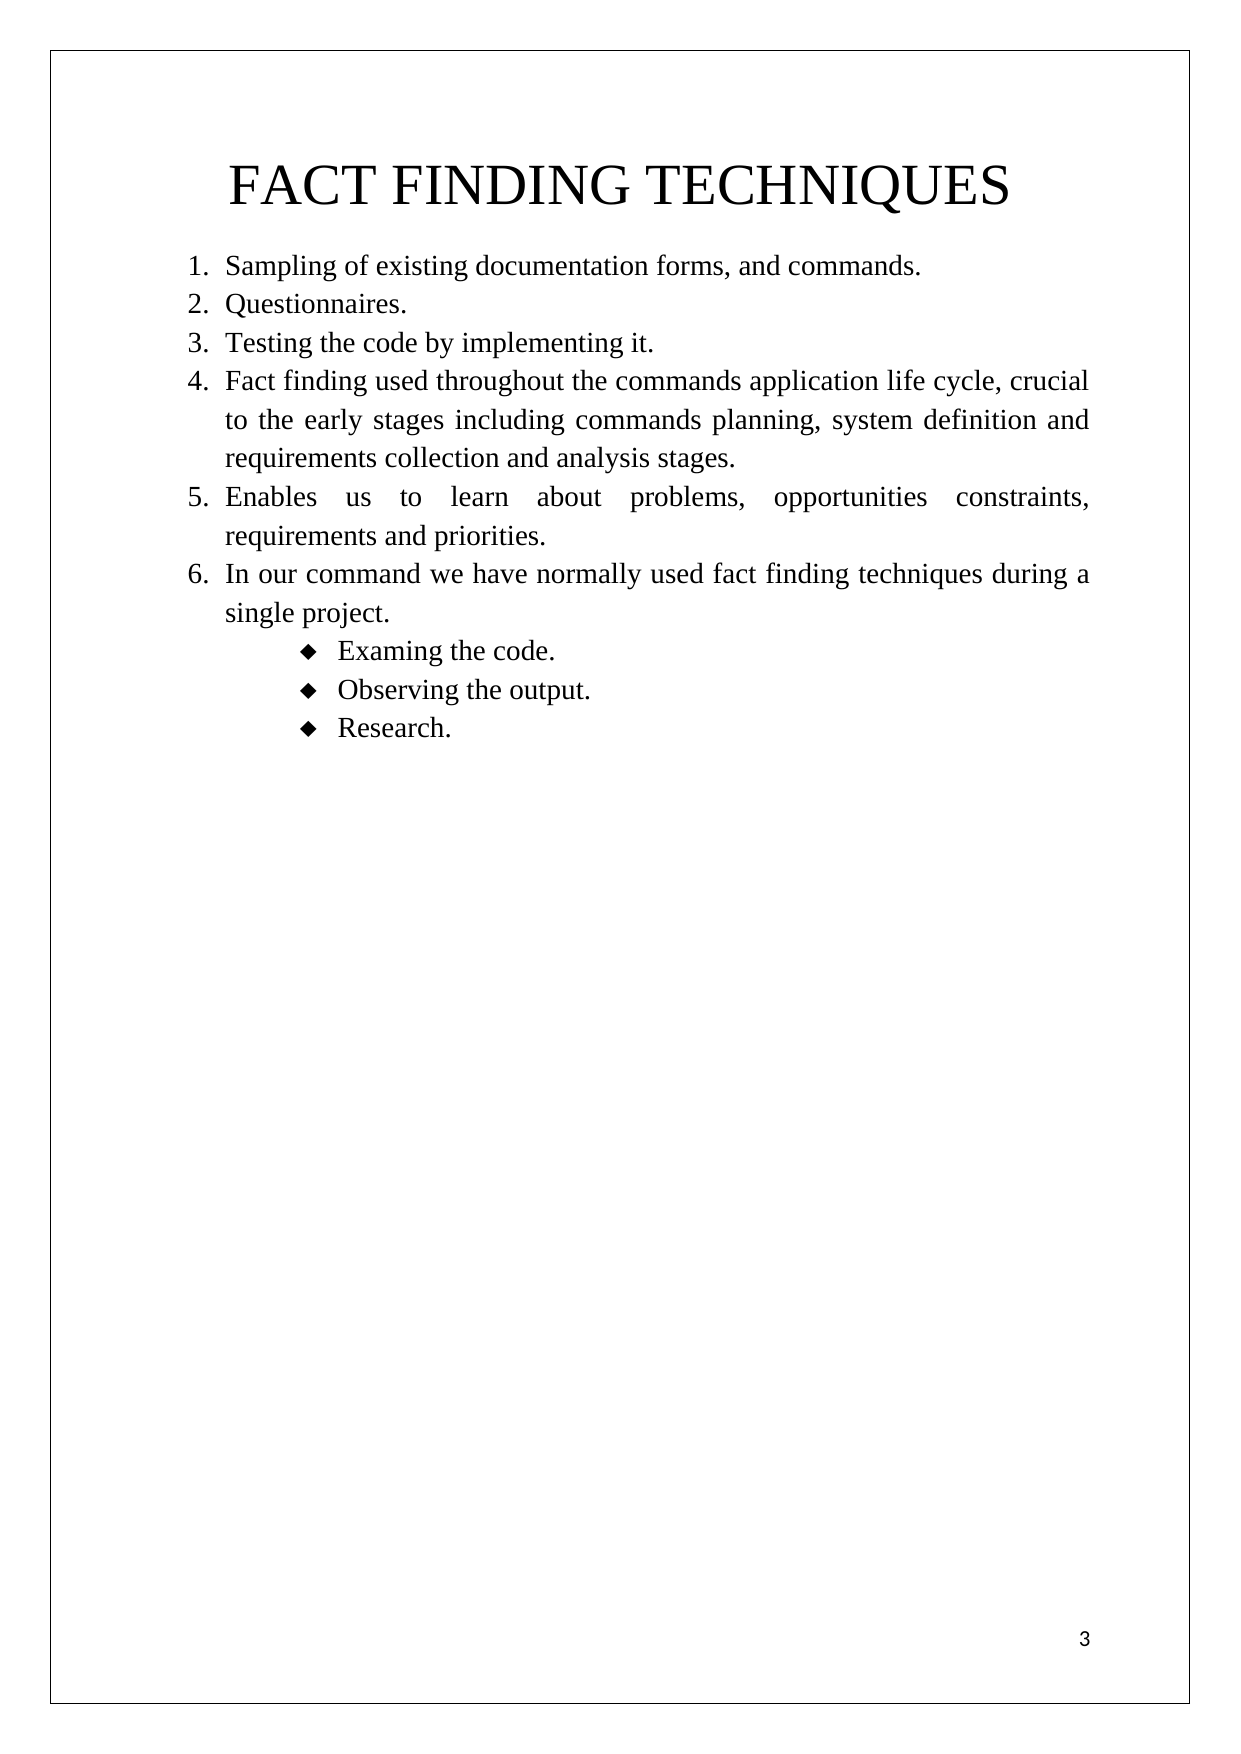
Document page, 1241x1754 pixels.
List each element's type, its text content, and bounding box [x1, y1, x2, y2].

text FACT FINDING TECHNIQUES [150, 150, 1090, 217]
list Observing the output. [300, 672, 1090, 706]
list In our command we have normally used fact finding techniques during a single project. [187, 556, 1090, 628]
list Enables us to learn about problems, opportunities constraints, requirements and priorities. [187, 479, 1090, 551]
list Research. [300, 711, 1090, 744]
list Fact finding used throughout the commands application life cycle, crucial to the early stages including commands planning, system definition and requirements collection and analysis stages. [187, 363, 1090, 474]
list Sampling of existing documentation forms, and commands. [187, 248, 1090, 281]
list Testing the code by implementing it. [187, 325, 1090, 358]
list Questionnaires. [187, 286, 1090, 320]
list Examing the code. [300, 633, 1090, 667]
